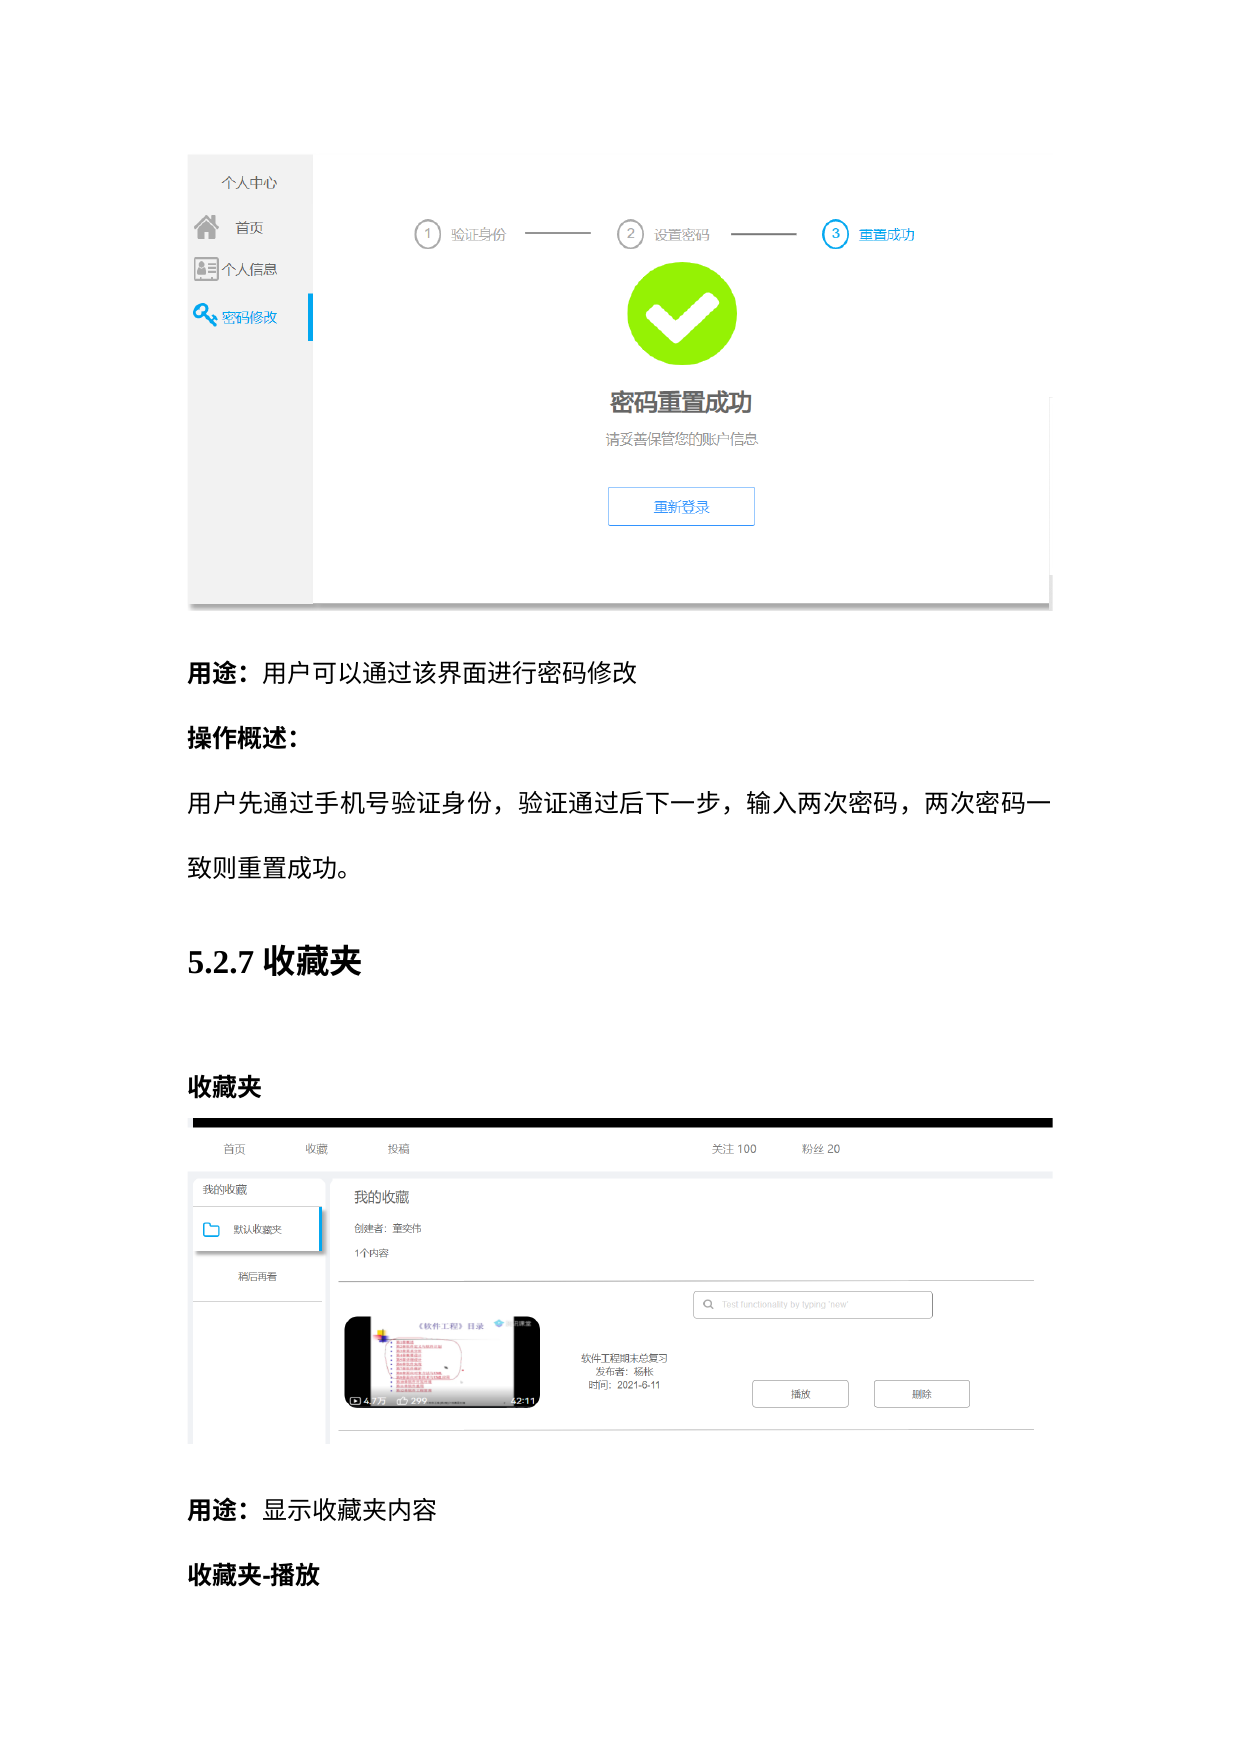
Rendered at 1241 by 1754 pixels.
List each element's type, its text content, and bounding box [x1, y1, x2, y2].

text 操作概述： [187, 704, 1053, 769]
text 用途：用户可以通过该界面进行密码修改 [187, 639, 1053, 704]
subtitle 5.2.7 收藏夹 [187, 926, 1053, 991]
text 收藏夹-播放 [187, 1541, 1053, 1606]
text 收藏夹 [187, 1053, 1053, 1118]
picture [187, 151, 1053, 611]
picture [187, 1118, 1053, 1444]
text 用户先通过手机号验证身份，验证通过后下一步，输入两次密码，两次密码一致则重置成功。 [187, 769, 1053, 899]
text 用途：显示收藏夹内容 [187, 1476, 1053, 1541]
